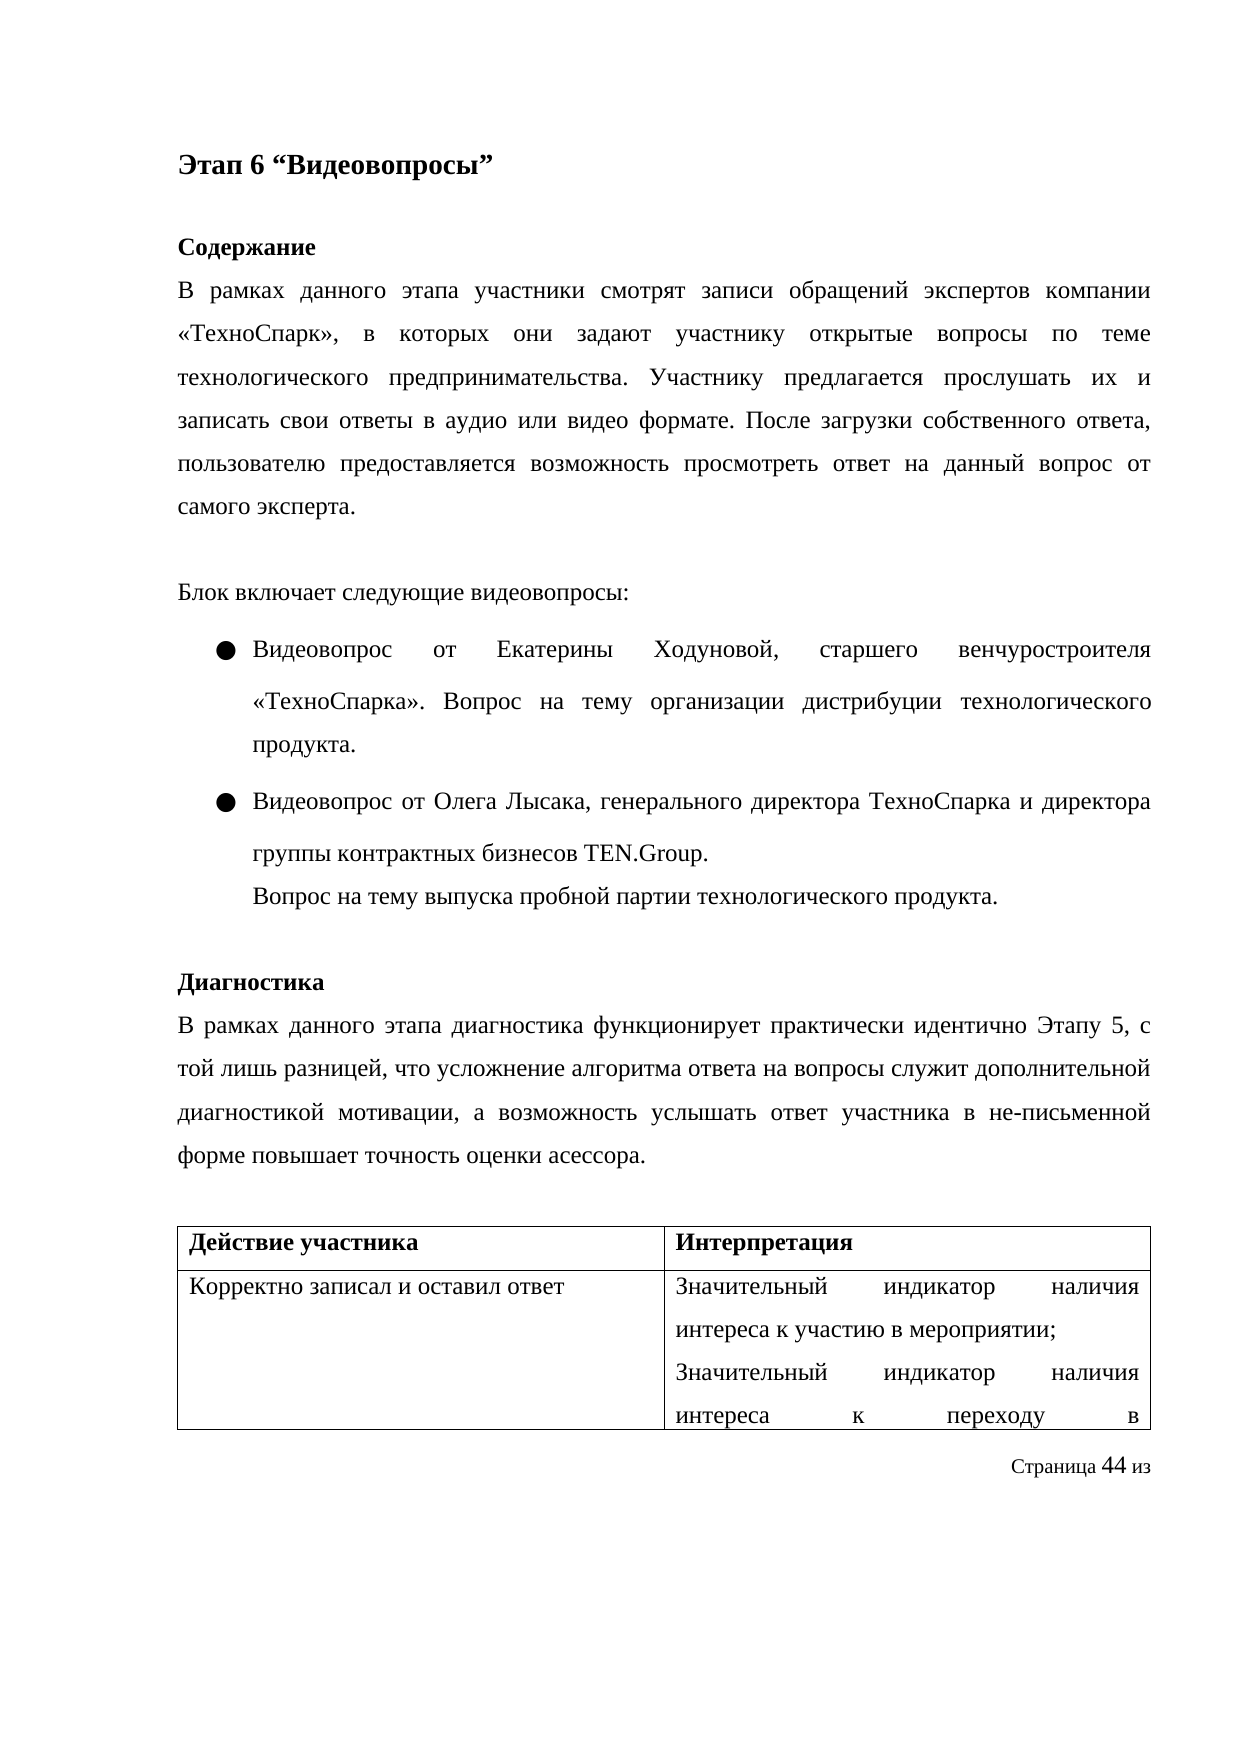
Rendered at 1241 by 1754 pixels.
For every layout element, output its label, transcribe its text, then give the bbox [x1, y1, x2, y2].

text Диагностика [177, 967, 1152, 996]
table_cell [178, 1271, 664, 1429]
text Блок включает следующие видеовопросы: [177, 577, 1152, 606]
text В рамках данного этапа диагностика функционирует практически идентично Этапу 5, с той лишь разницей, что усложнение алгоритма ответа на вопросы служит дополнительной диагностикой мотивации, а возможность услышать ответ участника в не-письменной форме повышает точность оценки асессора. [177, 1010, 1152, 1168]
list Видеовопрос от Екатерины Ходуновой, старшего венчуростроителя «ТехноСпарка». Вопрос на тему организации дистрибуции технологического продукта. [215, 620, 1152, 758]
table_header Действие участника [178, 1227, 664, 1270]
text В рамках данного этапа участники смотрят записи обращений экспертов компании «ТехноСпарк», в которых они задают участнику открытые вопросы по теме технологического предпринимательства. Участнику предлагается прослушать их и записать свои ответы в аудио или видео формате. После загрузки собственного ответа, пользователю предоставляется возможность просмотреть ответ на данный вопрос от самого эксперта. [177, 275, 1152, 520]
text Вопрос на тему выпуска пробной партии технологического продукта. [252, 881, 1152, 910]
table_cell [665, 1271, 1150, 1429]
subtitle Этап 6 “Видеовопросы” [177, 147, 1152, 181]
list Видеовопрос от Олега Лысака, генерального директора ТехноСпарка и директора группы контрактных бизнесов TEN.Group. [215, 772, 1152, 867]
text Содержание [177, 232, 1152, 261]
table_header Интерпретация [665, 1227, 1150, 1270]
